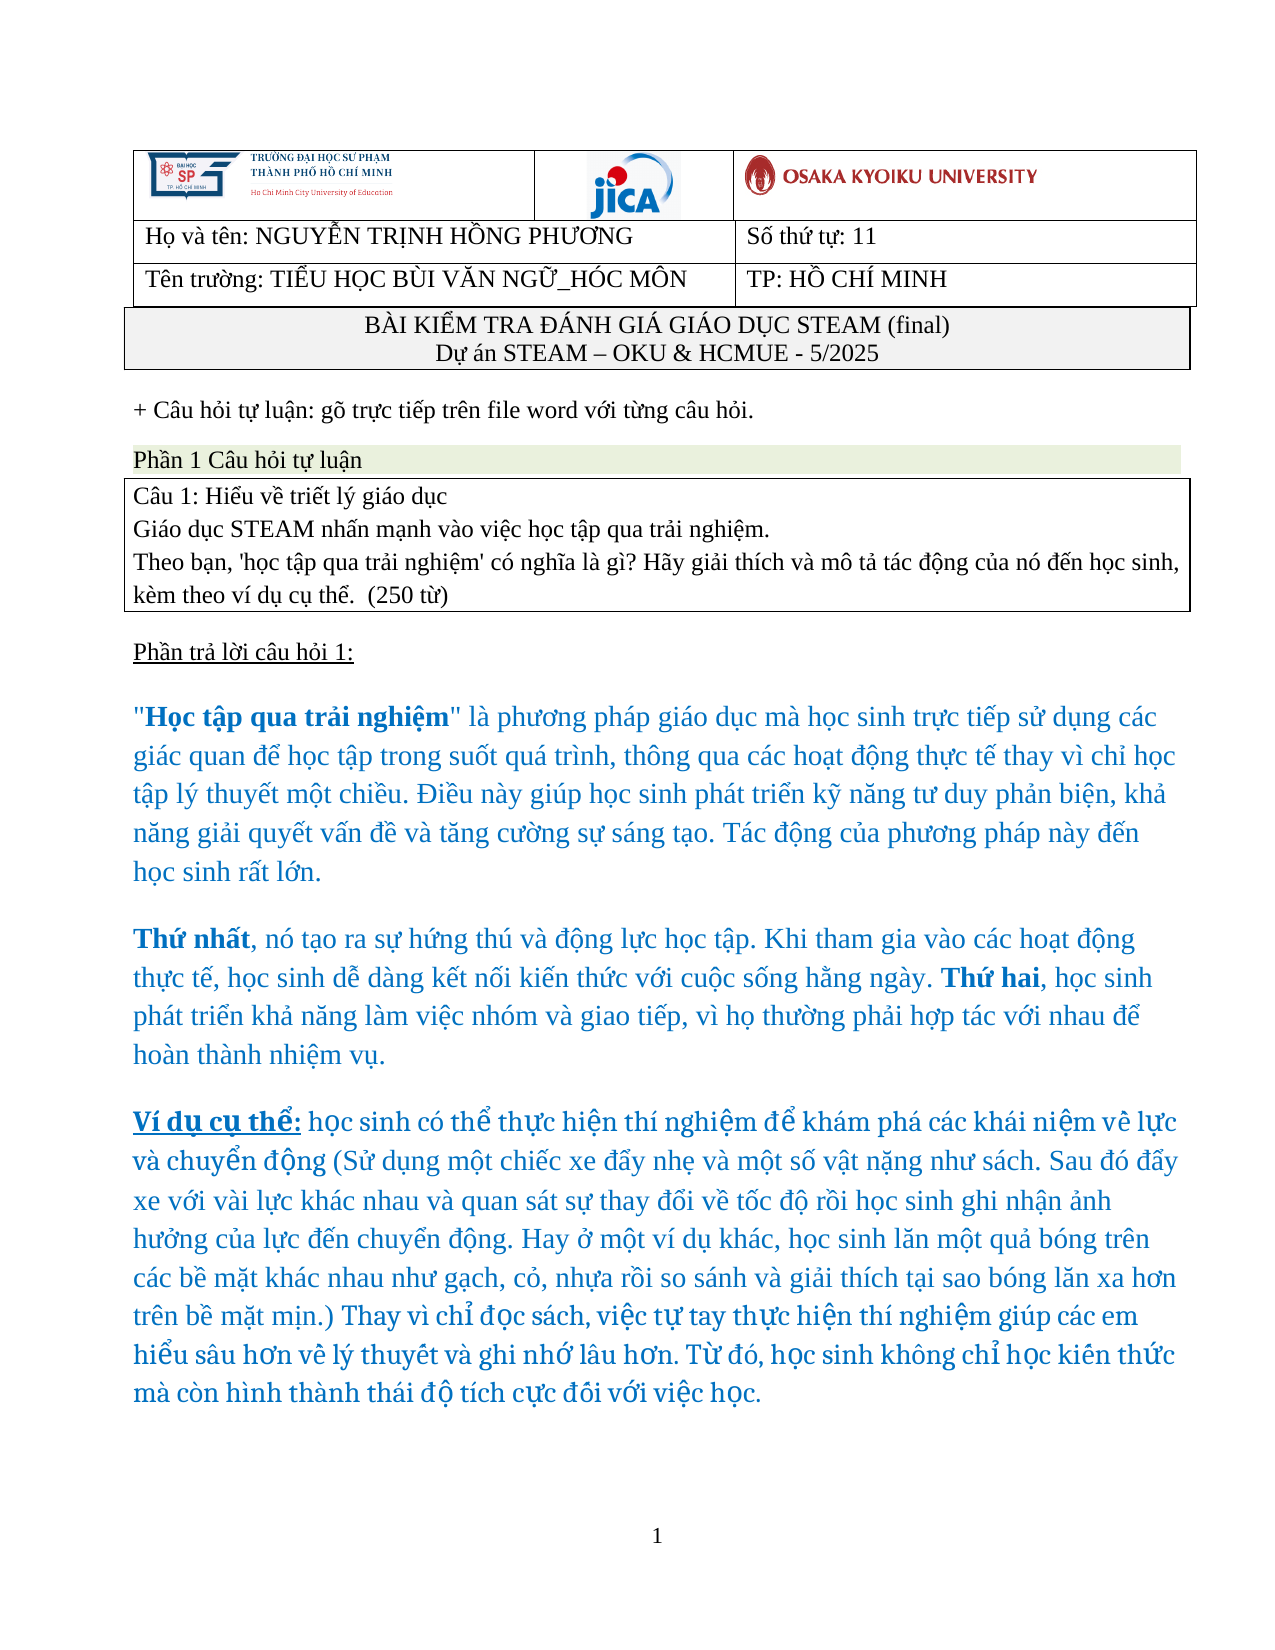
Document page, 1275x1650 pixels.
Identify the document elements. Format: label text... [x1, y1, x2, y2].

text BÀI KIỂM TRA ĐÁNH GIÁ GIÁO DỤC STEAM (final) [125, 308, 1189, 335]
picture [744, 151, 1044, 199]
table_cell Số thứ tự: 11 [736, 221, 1196, 263]
text Phần trả lời câu hỏi 1: [133, 637, 1181, 666]
text Thứ nhất, nó tạo ra sự hứng thú và động lực học tập. Khi tham gia vào các hoạt động thực tế, học sinh dễ dàng kết nối kiến thức với cuộc sống hằng ngày. Thứ hai, học sinh phát triển khả năng làm việc nhóm và giao tiếp, vì họ thường phải hợp tác với nhau để hoàn thành nhiệm vụ. [133, 921, 1181, 1071]
picture [586, 151, 681, 220]
subtitle Phần 1 Câu hỏi tự luận [133, 445, 1181, 474]
text Dự án STEAM – OKU & HCMUE - 5/2025 [125, 335, 1189, 369]
text Câu 1: Hiểu về triết lý giáo dục Giáo dục STEAM nhấn mạnh vào việc học tập qua trải nghiệm. Theo bạn, 'học tập qua trải nghiệm' có nghĩa là gì? Hãy giải thích và mô tả tác động của nó đến học sinh, kèm theo ví dụ cụ thể. (250 từ) [125, 479, 1189, 611]
text + Câu hỏi tự luận: gõ trực tiếp trên file word với từng câu hỏi. [133, 396, 1181, 424]
text Ví dụ cụ thể: học sinh có thể thực hiện thí nghiệm để khám phá các khái niệm về lực và chuyển động (Sử dụng một chiếc xe đẩy nhẹ và một số vật nặng như sách. Sau đó đẩy xe với vài lực khác nhau và quan sát sự thay đổi về tốc độ rồi học sinh ghi nhận ảnh hưởng của lực đến chuyển động. Hay ở một ví dụ khác, học sinh lăn một quả bóng trên các bề mặt khác nhau như gạch, cỏ, nhựa rồi so sánh và giải thích tại sao bóng lăn xa hơn trên bề mặt mịn.) Thay vì chỉ đọc sách, việc tự tay thực hiện thí nghiệm giúp các em hiểu sâu hơn về lý thuyết và ghi nhớ lâu hơn. Từ đó, học sinh không chỉ học kiến thức mà còn hình thành thái độ tích cực đối với việc học. [133, 1105, 1181, 1410]
text "Học tập qua trải nghiệm" là phương pháp giáo dục mà học sinh trực tiếp sử dụng các giác quan để học tập trong suốt quá trình, thông qua các hoạt động thực tế thay vì chỉ học tập lý thuyết một chiều. Điều này giúp học sinh phát triển kỹ năng tư duy phản biện, khả năng giải quyết vấn đề và tăng cường sự sáng tạo. Tác động của phương pháp này đến học sinh rất lớn. [133, 699, 1181, 887]
table_cell Tên trường: TIỂU HỌC BÙI VĂN NGỮ_HÓC MÔN [134, 264, 735, 306]
table_header [134, 151, 534, 220]
table_cell TP: HỒ CHÍ MINH [736, 264, 1196, 306]
table_header [681, 151, 733, 220]
table_header [535, 151, 586, 220]
picture [144, 151, 393, 203]
table_header [734, 151, 1196, 220]
table_cell Họ và tên: NGUYỄN TRỊNH HỒNG PHƯƠNG [134, 221, 735, 263]
